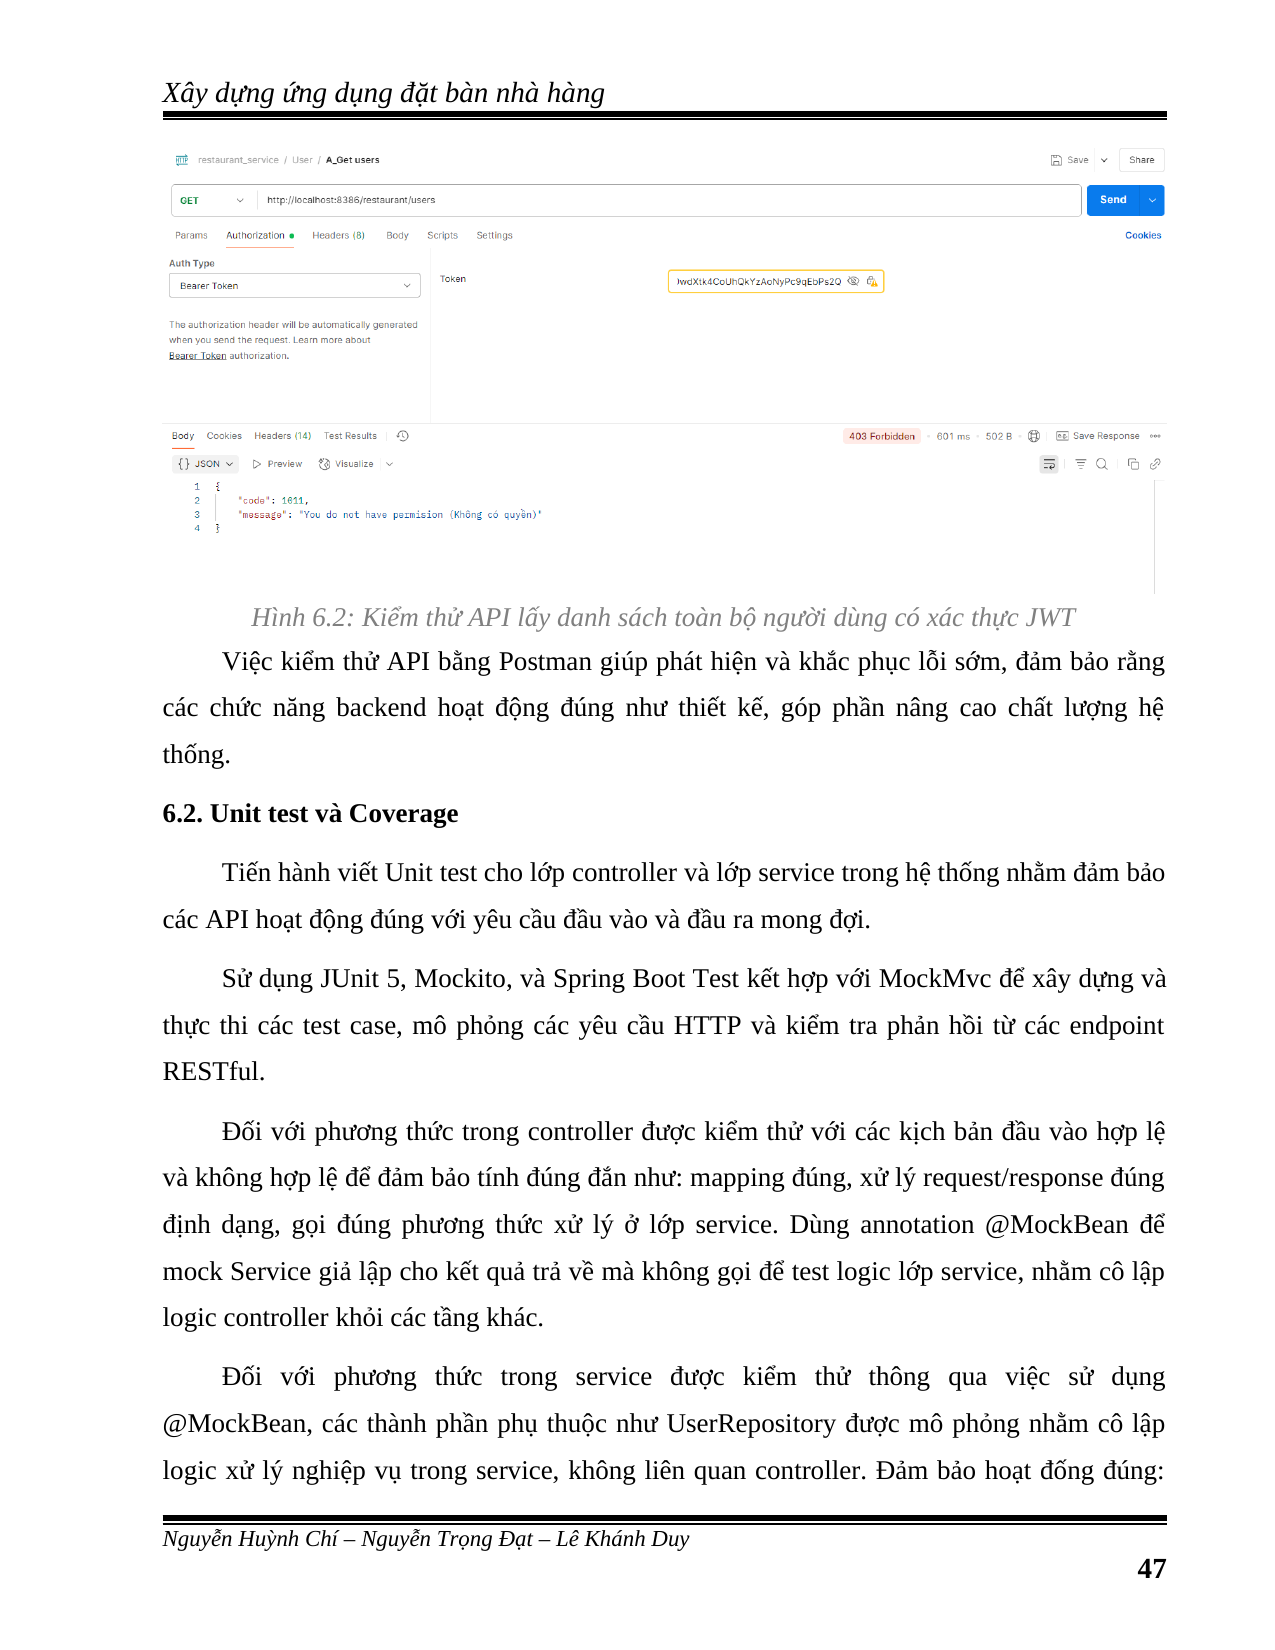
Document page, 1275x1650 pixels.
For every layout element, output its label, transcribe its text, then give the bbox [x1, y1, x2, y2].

subtitle 6.2. Unit test và Coverage [162, 797, 1167, 828]
picture [162, 141, 1167, 594]
text Hình 6.2: Kiểm thử API lấy danh sách toàn bộ người dùng có xác thực JWT [162, 601, 1167, 632]
text Sử dụng JUnit 5, Mockito, và Spring Boot Test kết hợp với MockMvc để xây dựng và thực thi các test case, mô phỏng các yêu cầu HTTP và kiểm tra phản hồi từ các endpoint RESTful. [162, 962, 1167, 1087]
text Đối với phương thức trong controller được kiểm thử với các kịch bản đầu vào hợp lệ và không hợp lệ để đảm bảo tính đúng đắn như: mapping đúng, xử lý request/response đúng định dạng, gọi đúng phương thức xử lý ở lớp service. Dùng annotation @MockBean để mock Service giả lập cho kết quả trả về mà không gọi để test logic lớp service, nhằm cô lập logic controller khỏi các tầng khác. [162, 1115, 1167, 1332]
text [162, 1361, 1167, 1485]
text Việc kiểm thử API bằng Postman giúp phát hiện và khắc phục lỗi sớm, đảm bảo rằng các chức năng backend hoạt động đúng như thiết kế, góp phần nâng cao chất lượng hệ thống. [162, 645, 1167, 769]
text Tiến hành viết Unit test cho lớp controller và lớp service trong hệ thống nhằm đảm bảo các API hoạt động đúng với yêu cầu đầu vào và đầu ra mong đợi. [162, 856, 1167, 934]
